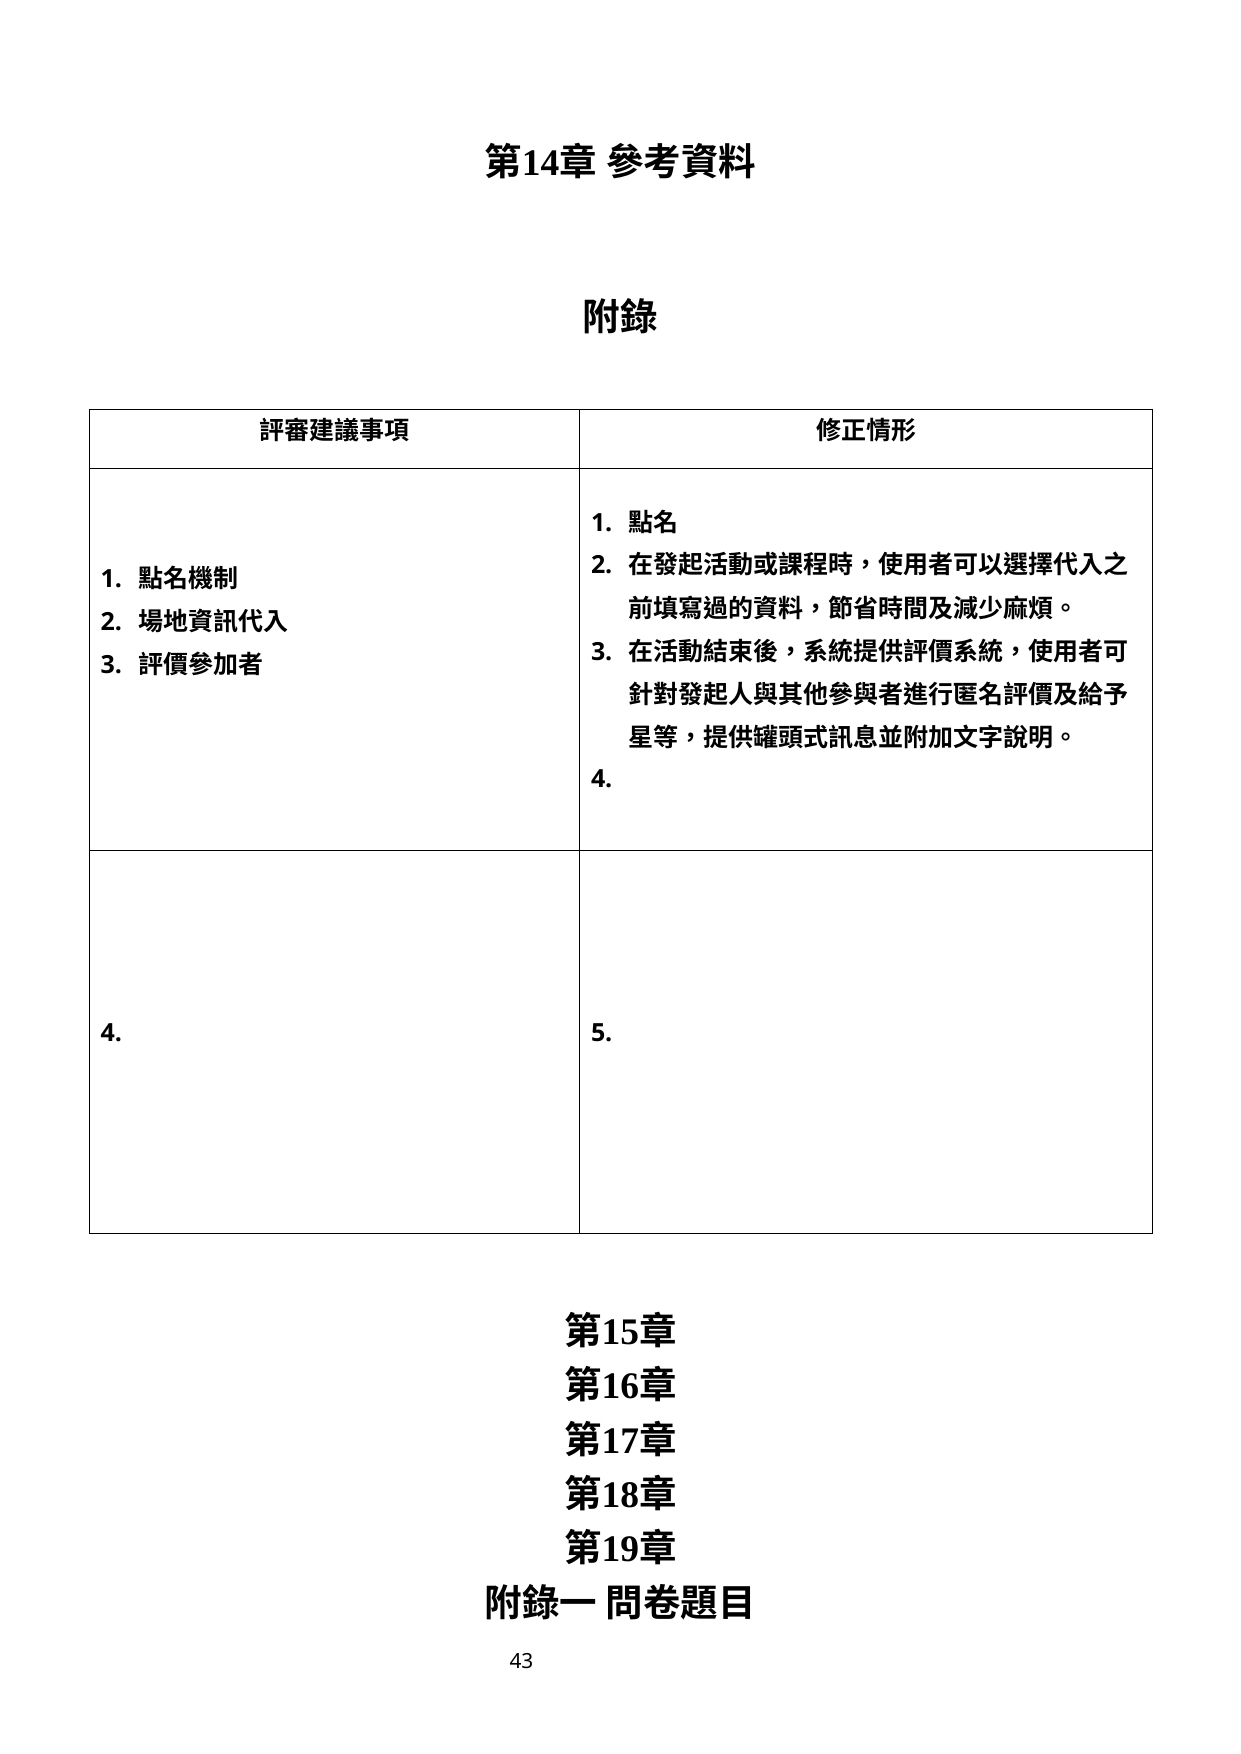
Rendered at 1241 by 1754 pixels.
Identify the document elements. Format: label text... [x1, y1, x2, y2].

text 附錄一 問卷題目 [89, 1572, 1152, 1627]
table_header 評審建議事項 [90, 410, 579, 468]
list 參考資料 [89, 132, 1152, 186]
text 附錄 [89, 287, 1152, 341]
table_cell [580, 851, 1152, 1233]
table_cell [90, 851, 579, 1233]
table_cell 點名 在發起活動或課程時，使用者可以選擇代入之前填寫過的資料，節省時間及減少麻煩。 在活動結束後，系統提供評價系統，使用者可針對發起人與其他參與者進行匿名評價及給予星等，提供罐頭式訊息並附加文字說明。 [580, 469, 1152, 850]
table_header 修正情形 [580, 410, 1152, 468]
table_cell 點名機制 場地資訊代入 評價參加者 [90, 469, 579, 850]
